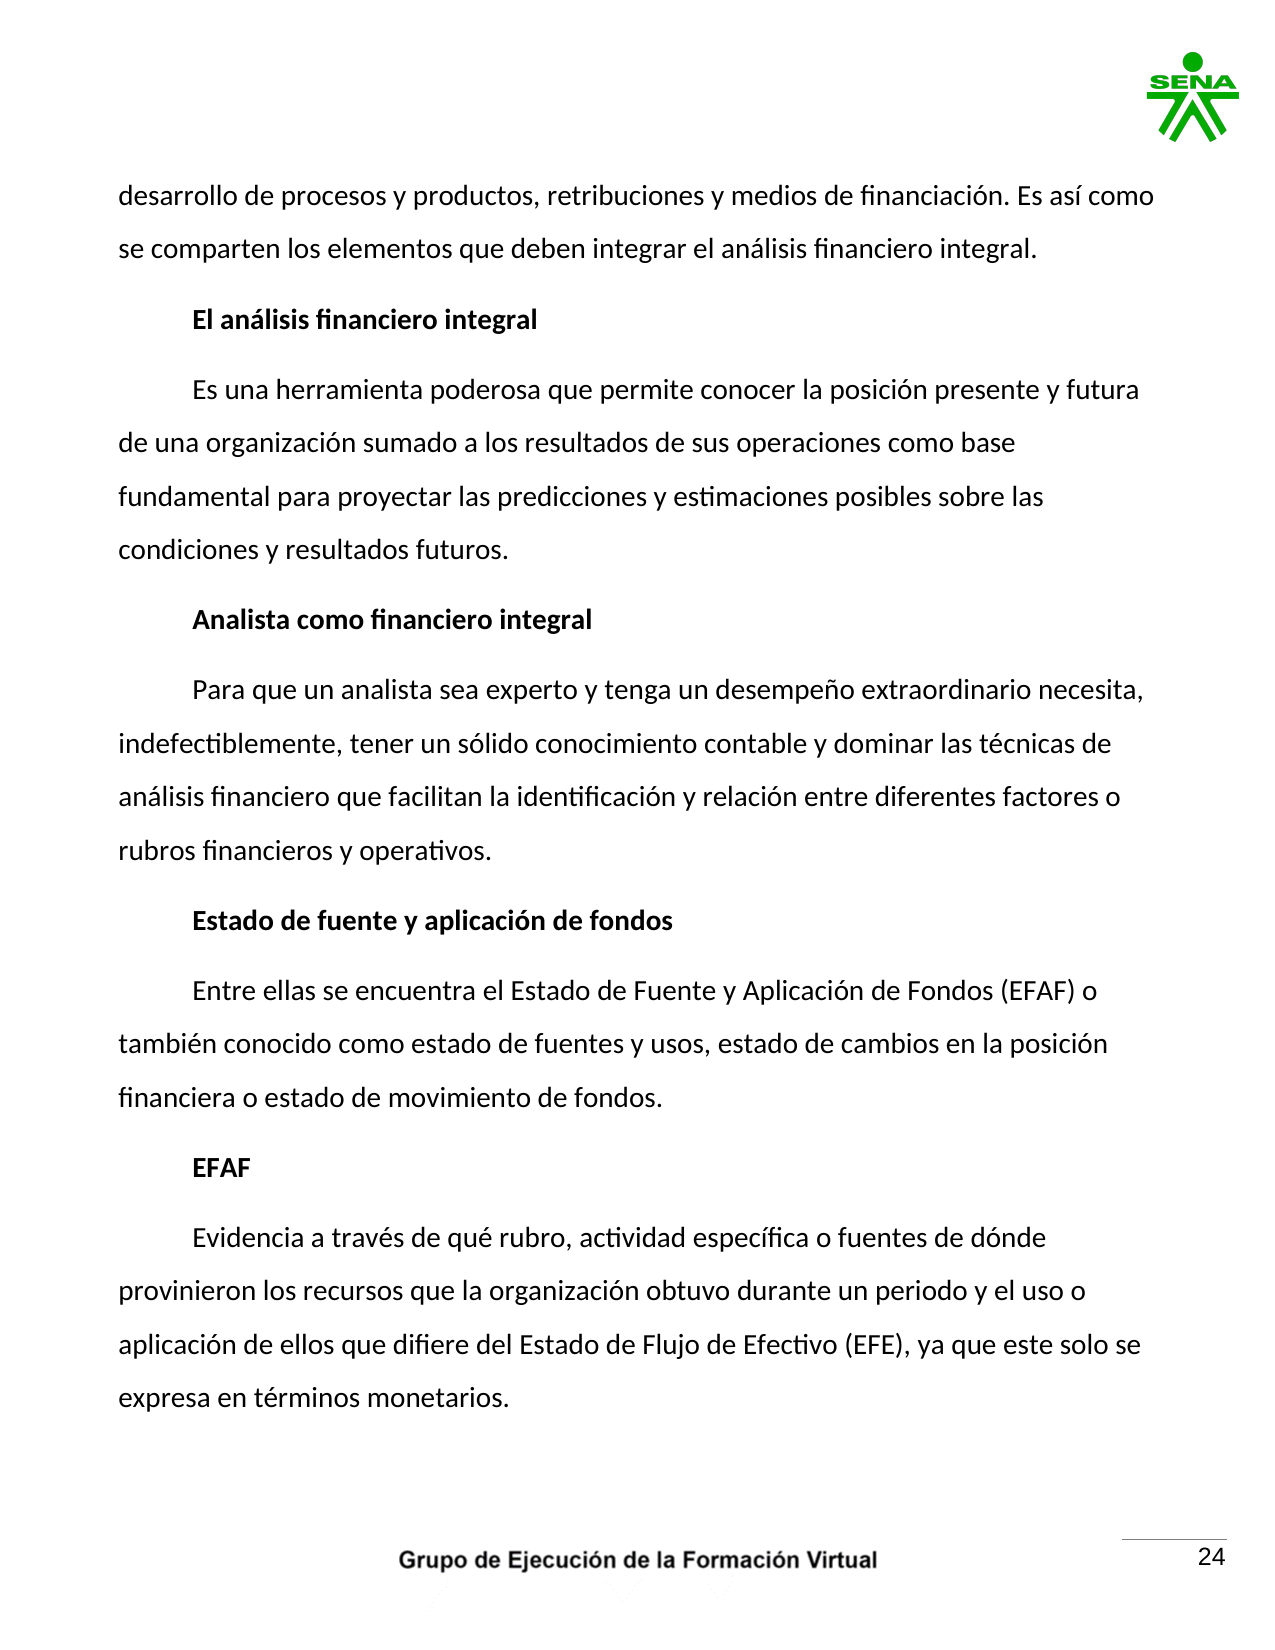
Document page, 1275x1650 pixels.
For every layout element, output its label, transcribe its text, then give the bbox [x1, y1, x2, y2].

text El análisis financiero integral [118, 301, 1157, 336]
text Entre ellas se encuentra el Estado de Fuente y Aplicación de Fondos (EFAF) o también conocido como estado de fuentes y usos, estado de cambios en la posición financiera o estado de movimiento de fondos. [118, 972, 1157, 1114]
text EFAF [118, 1149, 1157, 1184]
picture [1146, 52, 1239, 142]
text Para que un analista sea experto y tenga un desempeño extraordinario necesita, indefectiblemente, tener un sólido conocimiento contable y dominar las técnicas de análisis financiero que facilitan la identificación y relación entre diferentes factores o rubros financieros y operativos. [118, 671, 1157, 867]
text Estado de fuente y aplicación de fondos [118, 902, 1157, 937]
text Analista como financiero integral [118, 601, 1157, 637]
text Es una herramienta poderosa que permite conocer la posición presente y futura de una organización sumado a los resultados de sus operaciones como base fundamental para proyectar las predicciones y estimaciones posibles sobre las condiciones y resultados futuros. [118, 371, 1157, 567]
text Evidencia a través de qué rubro, actividad específica o fuentes de dónde provinieron los recursos que la organización obtuvo durante un periodo y el uso o aplicación de ellos que difiere del Estado de Flujo de Efectivo (EFE), ya que este solo se expresa en términos monetarios. [118, 1219, 1157, 1415]
picture [0, 1500, 1275, 1611]
